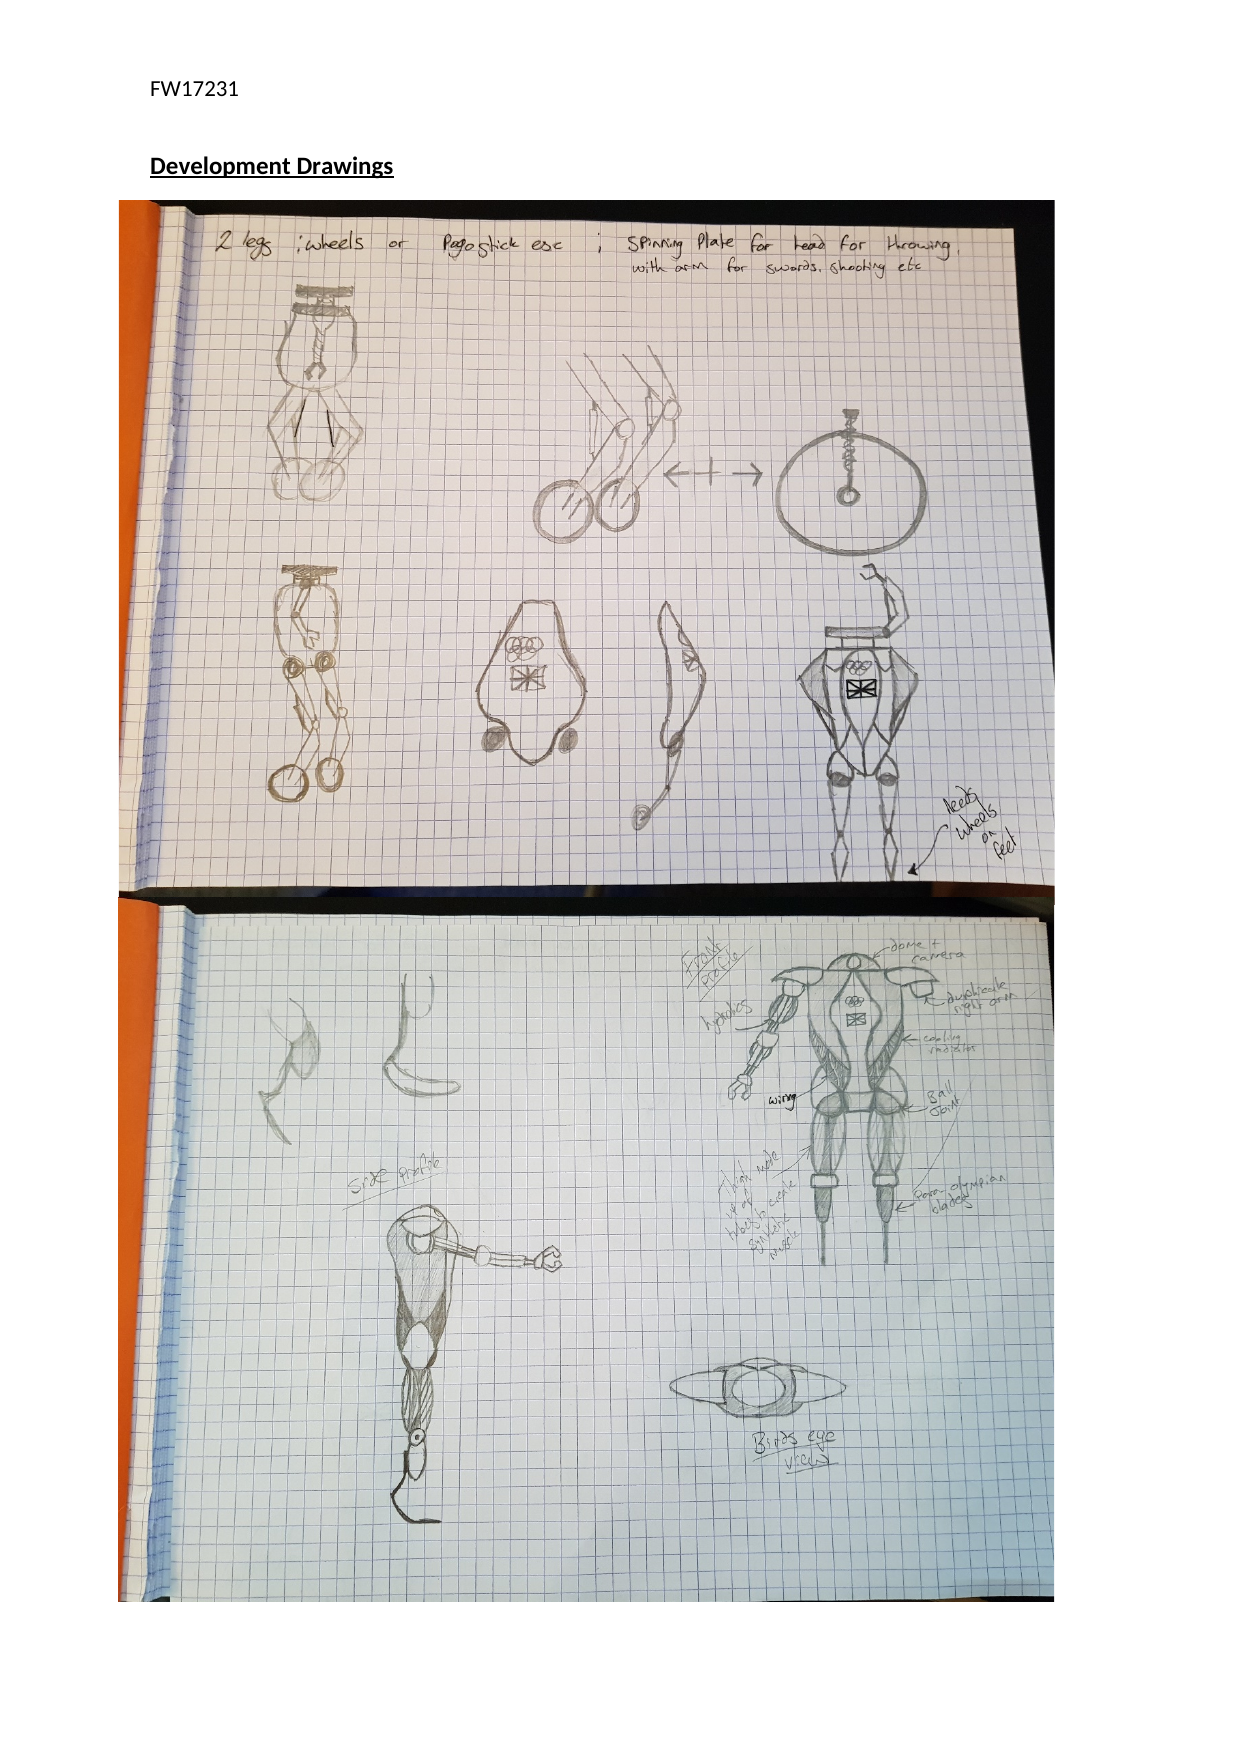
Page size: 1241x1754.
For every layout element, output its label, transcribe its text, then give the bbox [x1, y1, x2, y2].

picture [116, 200, 1055, 1601]
text Development Drawings [150, 150, 1090, 181]
